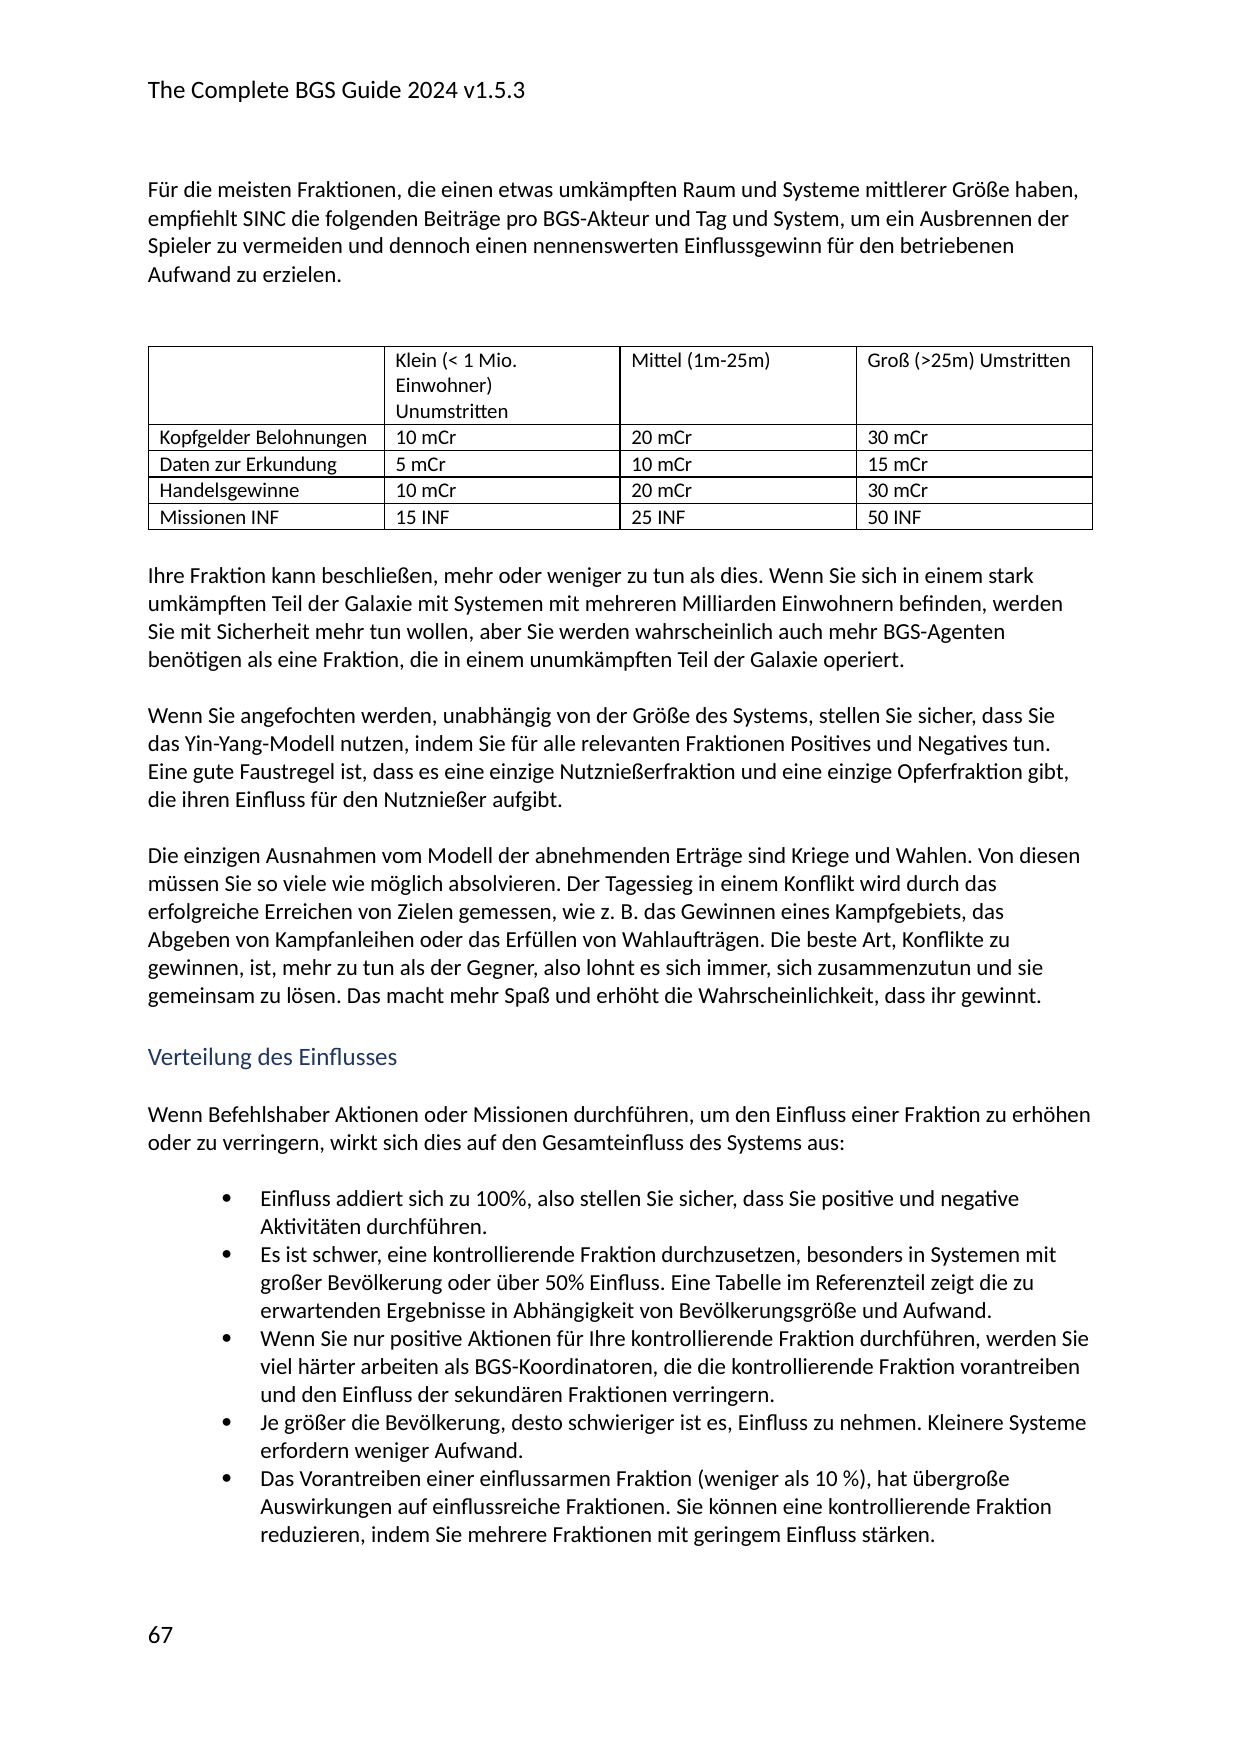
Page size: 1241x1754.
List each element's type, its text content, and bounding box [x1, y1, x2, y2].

list Je größer die Bevölkerung, desto schwieriger ist es, Einfluss zu nehmen. Kleinere Systeme erfordern weniger Aufwand. [223, 1408, 1093, 1464]
table_cell Daten zur Erkundung [149, 451, 384, 476]
list Einfluss addiert sich zu 100%, also stellen Sie sicher, dass Sie positive und negative Aktivitäten durchführen. [223, 1184, 1093, 1240]
table_cell Kopfgelder Belohnungen [149, 425, 384, 450]
text Wenn Sie angefochten werden, unabhängig von der Größe des Systems, stellen Sie sicher, dass Sie das Yin-Yang-Modell nutzen, indem Sie für alle relevanten Fraktionen Positives und Negatives tun. Eine gute Faustregel ist, dass es eine einzige Nutznießerfraktion und eine einzige Opferfraktion gibt, die ihren Einfluss für den Nutznießer aufgibt. [148, 701, 1093, 813]
list Wenn Sie nur positive Aktionen für Ihre kontrollierende Fraktion durchführen, werden Sie viel härter arbeiten als BGS-Koordinatoren, die die kontrollierende Fraktion vorantreiben und den Einfluss der sekundären Fraktionen verringern. [223, 1324, 1093, 1408]
table_header Groß (>25m) Umstritten [857, 347, 1092, 423]
text Die einzigen Ausnahmen vom Modell der abnehmenden Erträge sind Kriege und Wahlen. Von diesen müssen Sie so viele wie möglich absolvieren. Der Tagessieg in einem Konflikt wird durch das erfolgreiche Erreichen von Zielen gemessen, wie z. B. das Gewinnen eines Kampfgebiets, das Abgeben von Kampfanleihen oder das Erfüllen von Wahlaufträgen. Die beste Art, Konflikte zu gewinnen, ist, mehr zu tun als der Gegner, also lohnt es sich immer, sich zusammenzutun und sie gemeinsam zu lösen. Das macht mehr Spaß und erhöht die Wahrscheinlichkeit, dass ihr gewinnt. [148, 841, 1093, 1009]
table_cell 15 INF [385, 504, 619, 529]
list Das Vorantreiben einer einflussarmen Fraktion (weniger als 10 %), hat übergroße Auswirkungen auf einflussreiche Fraktionen. Sie können eine kontrollierende Fraktion reduzieren, indem Sie mehrere Fraktionen mit geringem Einfluss stärken. [223, 1464, 1093, 1548]
table_header [149, 347, 384, 423]
table_cell 5 mCr [385, 451, 619, 476]
table_cell 10 mCr [621, 451, 856, 476]
table_cell 20 mCr [621, 478, 856, 503]
table_cell 15 mCr [857, 451, 1092, 476]
table_cell 25 INF [621, 504, 856, 529]
subtitle Verteilung des Einflusses [148, 1041, 1093, 1072]
table_header Klein (< 1 Mio. Einwohner) Unumstritten [385, 347, 619, 423]
table_cell 50 INF [857, 504, 1092, 529]
text Wenn Befehlshaber Aktionen oder Missionen durchführen, um den Einfluss einer Fraktion zu erhöhen oder zu verringern, wirkt sich dies auf den Gesamteinfluss des Systems aus: [148, 1100, 1093, 1156]
text Für die meisten Fraktionen, die einen etwas umkämpften Raum und Systeme mittlerer Größe haben, empfiehlt SINC die folgenden Beiträge pro BGS-Akteur und Tag und System, um ein Ausbrennen der Spieler zu vermeiden und dennoch einen nennenswerten Einflussgewinn für den betriebenen Aufwand zu erzielen. [148, 176, 1093, 288]
table_cell Missionen INF [149, 504, 384, 529]
table_cell 10 mCr [385, 425, 619, 450]
table_cell 30 mCr [857, 478, 1092, 503]
list Es ist schwer, eine kontrollierende Fraktion durchzusetzen, besonders in Systemen mit großer Bevölkerung oder über 50% Einfluss. Eine Tabelle im Referenzteil zeigt die zu erwartenden Ergebnisse in Abhängigkeit von Bevölkerungsgröße und Aufwand. [223, 1240, 1093, 1324]
table_cell Handelsgewinne [149, 478, 384, 503]
text Ihre Fraktion kann beschließen, mehr oder weniger zu tun als dies. Wenn Sie sich in einem stark umkämpften Teil der Galaxie mit Systemen mit mehreren Milliarden Einwohnern befinden, werden Sie mit Sicherheit mehr tun wollen, aber Sie werden wahrscheinlich auch mehr BGS-Agenten benötigen als eine Fraktion, die in einem unumkämpften Teil der Galaxie operiert. [148, 561, 1093, 673]
table_cell 10 mCr [385, 478, 619, 503]
table_header Mittel (1m-25m) [621, 347, 856, 423]
table_cell 20 mCr [621, 425, 856, 450]
table_cell 30 mCr [857, 425, 1092, 450]
